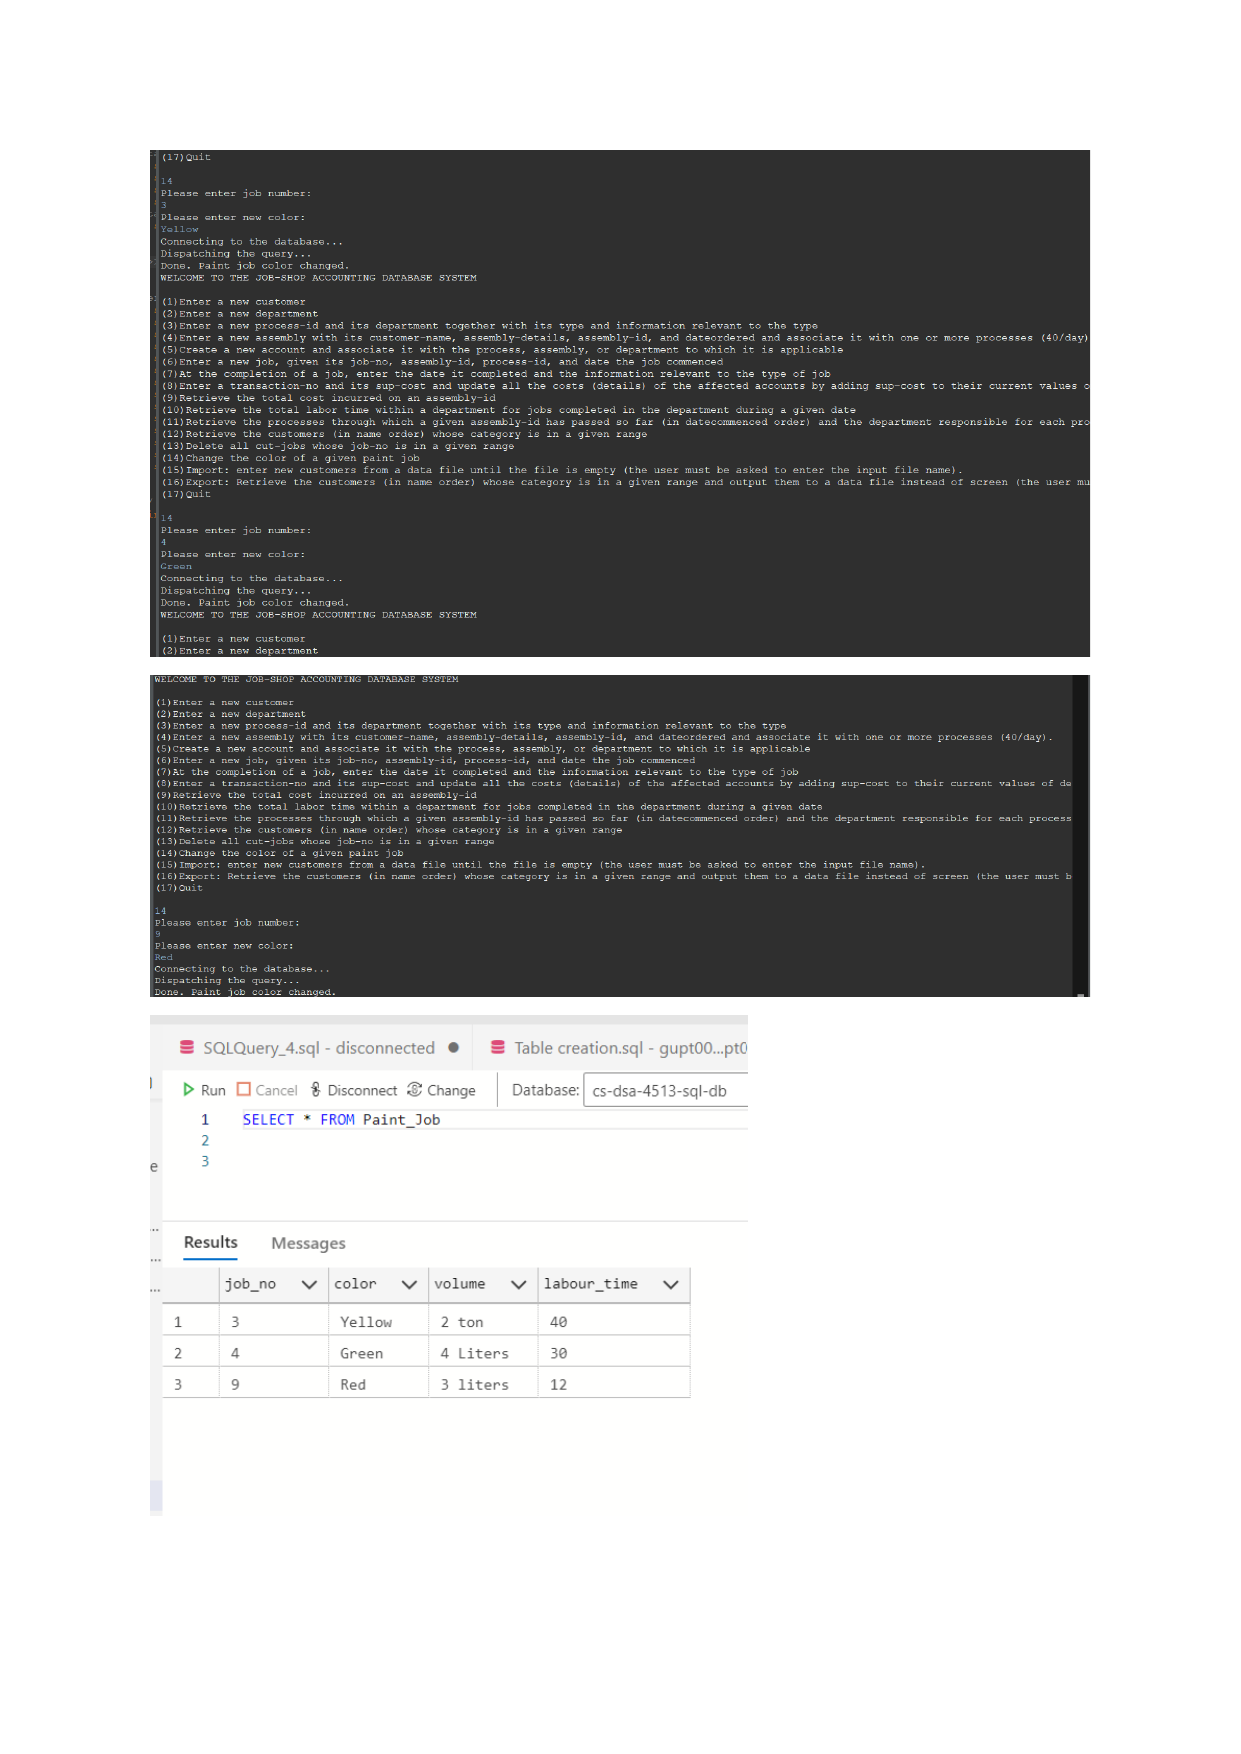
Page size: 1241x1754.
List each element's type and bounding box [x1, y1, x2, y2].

picture [150, 675, 1091, 997]
picture [150, 1015, 748, 1516]
picture [150, 150, 1091, 657]
